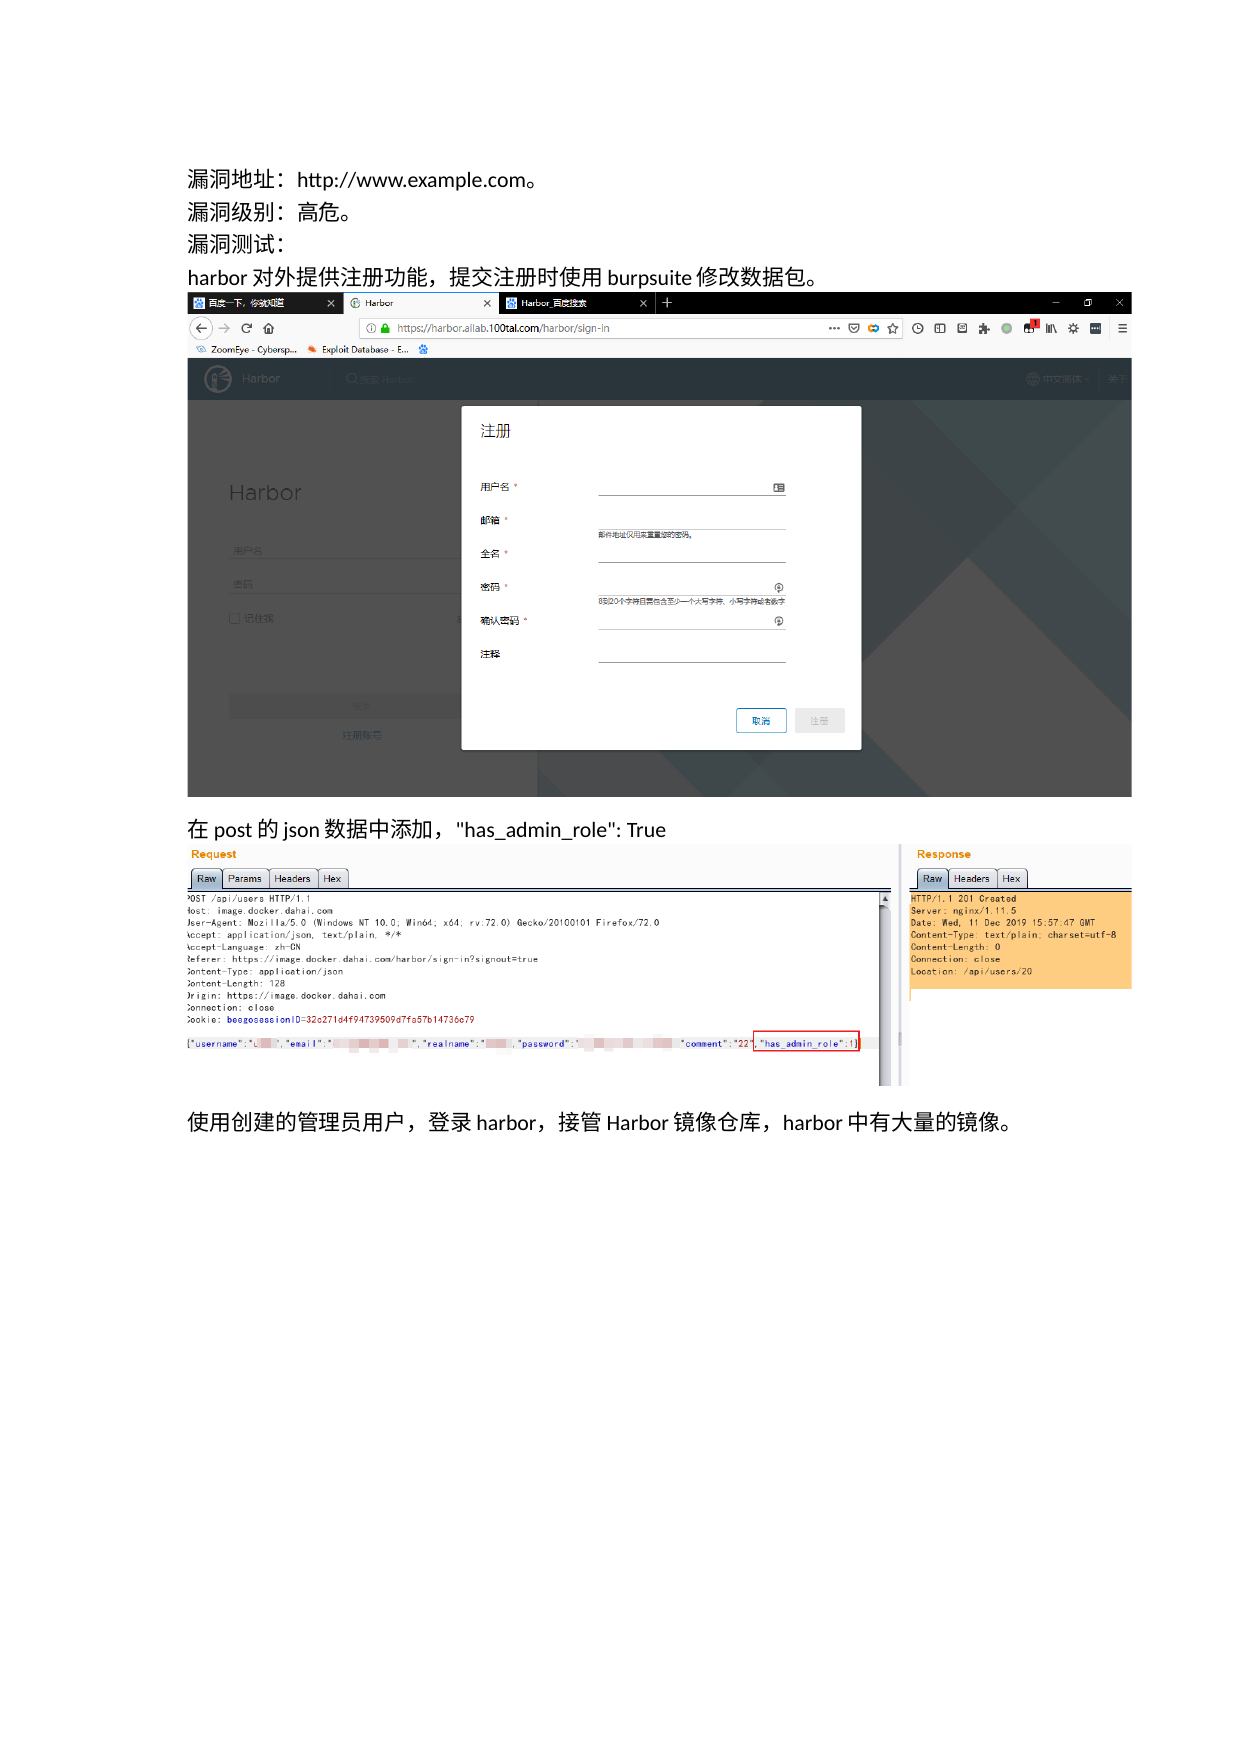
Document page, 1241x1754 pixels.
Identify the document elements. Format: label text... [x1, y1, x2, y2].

text harbor 对外提供注册功能，提交注册时使用burpsuite修改数据包。 [187, 259, 1053, 292]
text 漏洞测试： [187, 227, 1053, 259]
text 漏洞级别：高危。 [187, 194, 1053, 227]
text 漏洞地址：http://www.example.com。 [187, 162, 1053, 194]
text 使用创建的管理员用户，登录harbor，接管Harbor镜像仓库，harbor中有大量的镜像。 [187, 1104, 1053, 1137]
picture [187, 292, 1132, 797]
picture [187, 844, 1132, 1086]
text 在post的json数据中添加，"has_admin_role": True [187, 812, 1053, 844]
